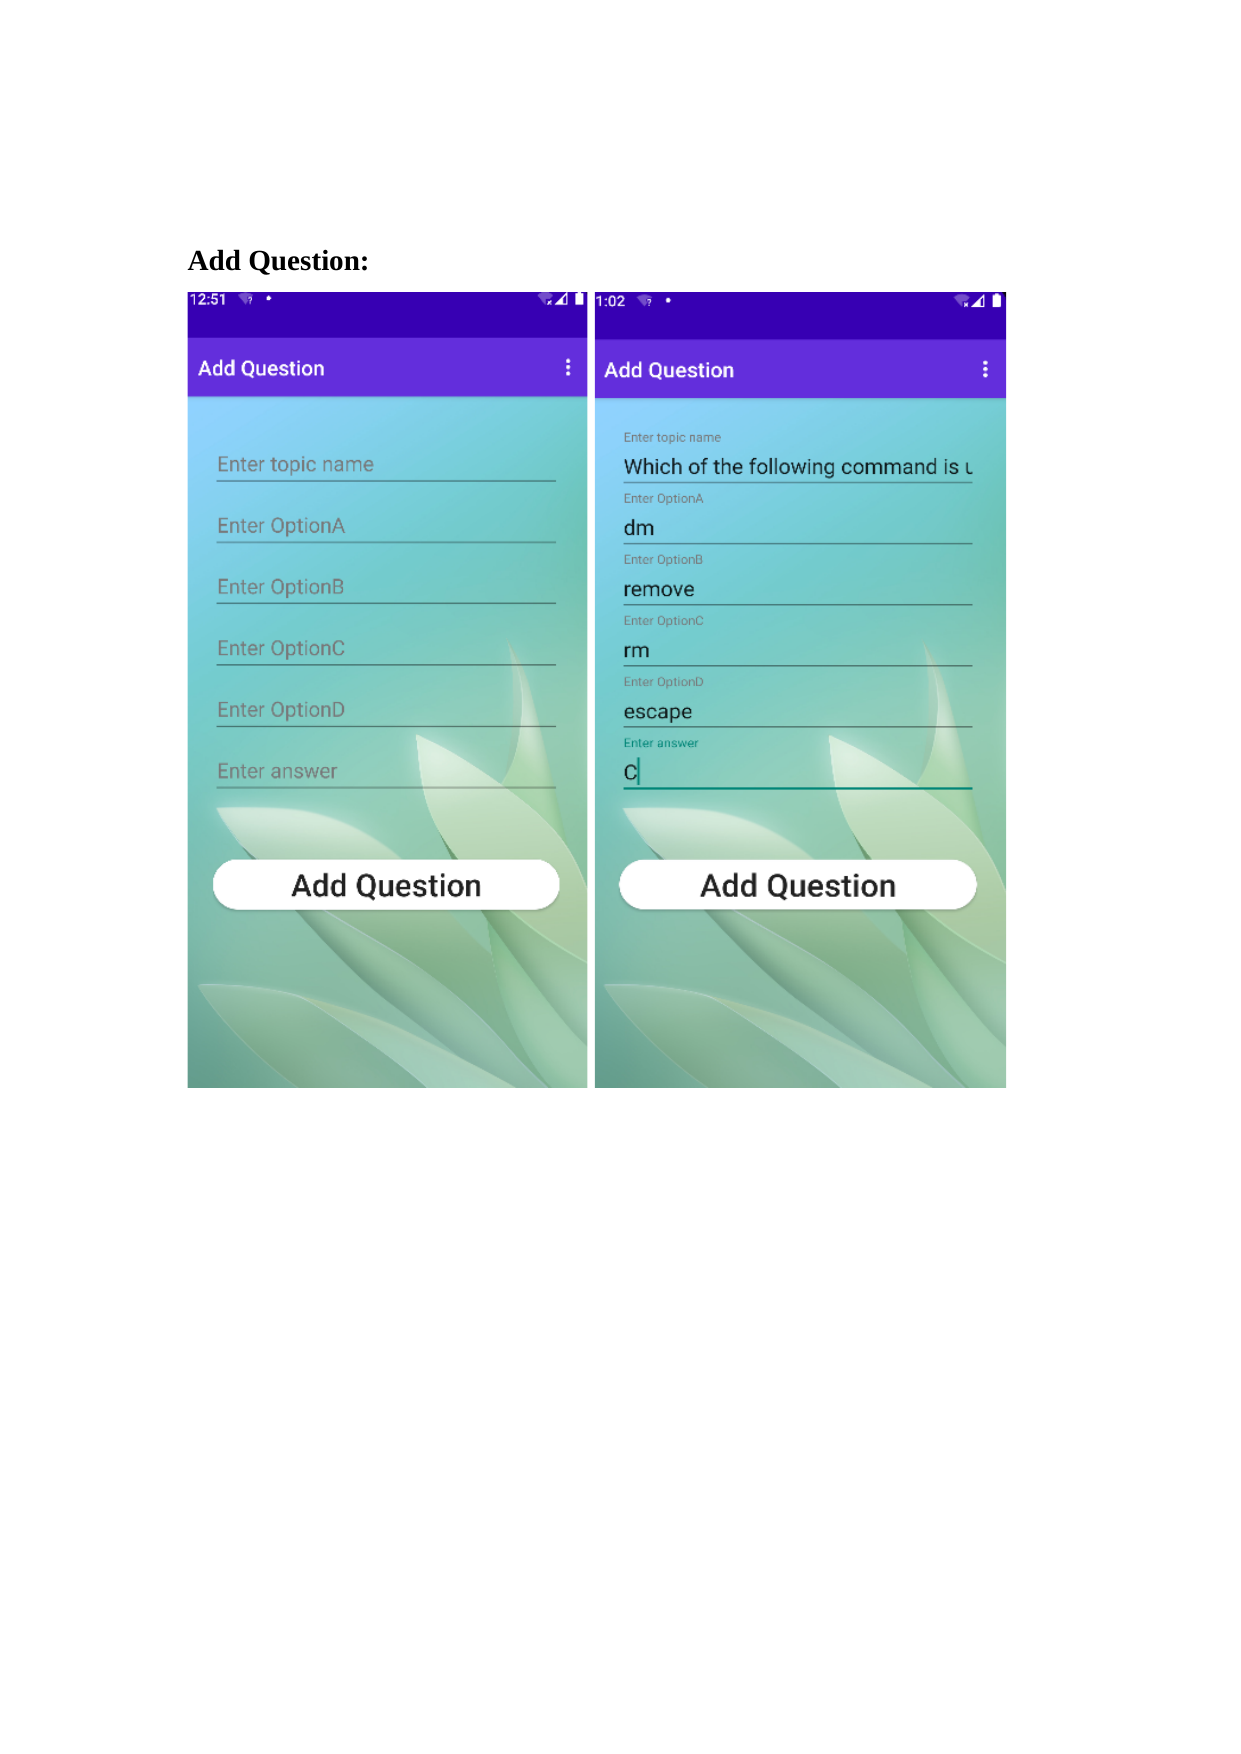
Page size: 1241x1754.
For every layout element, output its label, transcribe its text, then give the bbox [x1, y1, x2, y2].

text Add Question: [187, 227, 1053, 292]
